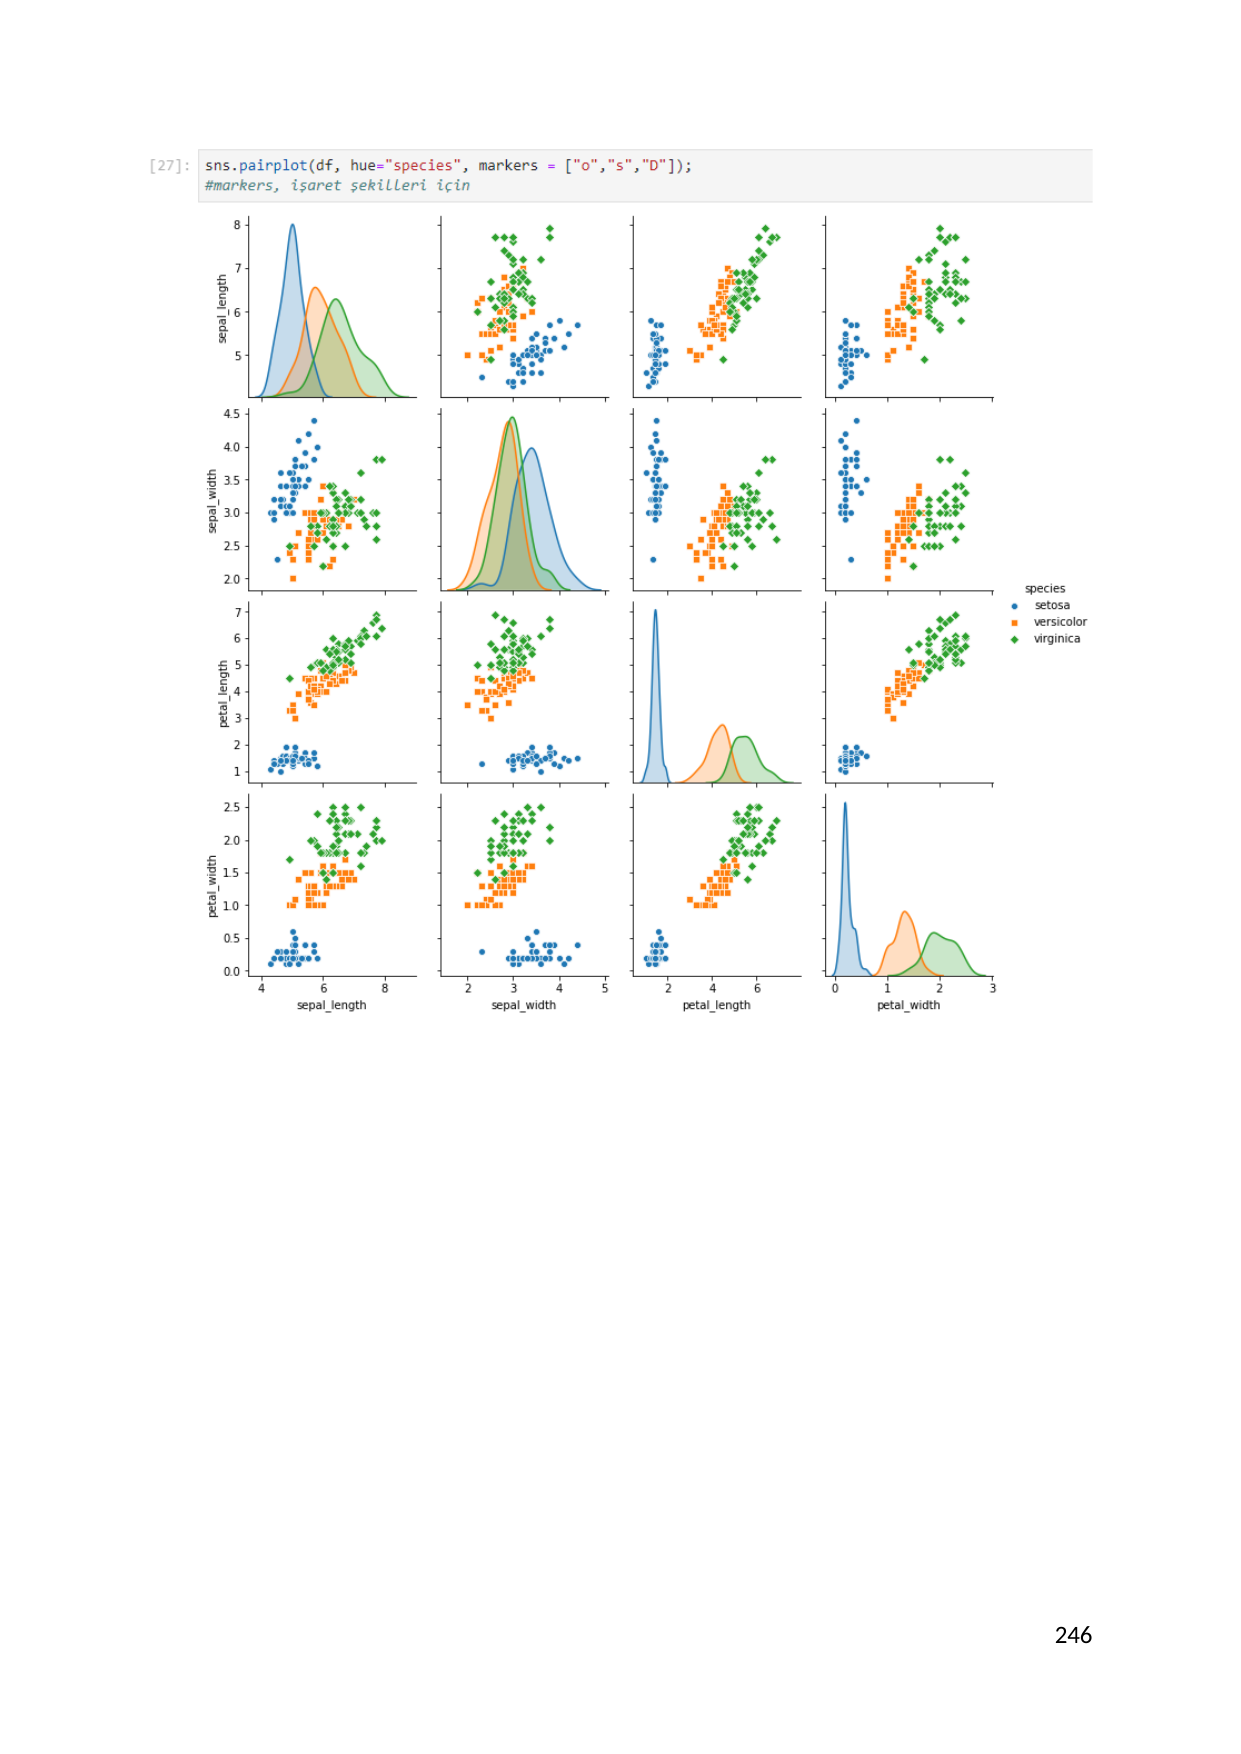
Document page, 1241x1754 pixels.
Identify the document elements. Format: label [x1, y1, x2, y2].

picture [147, 147, 1093, 1017]
